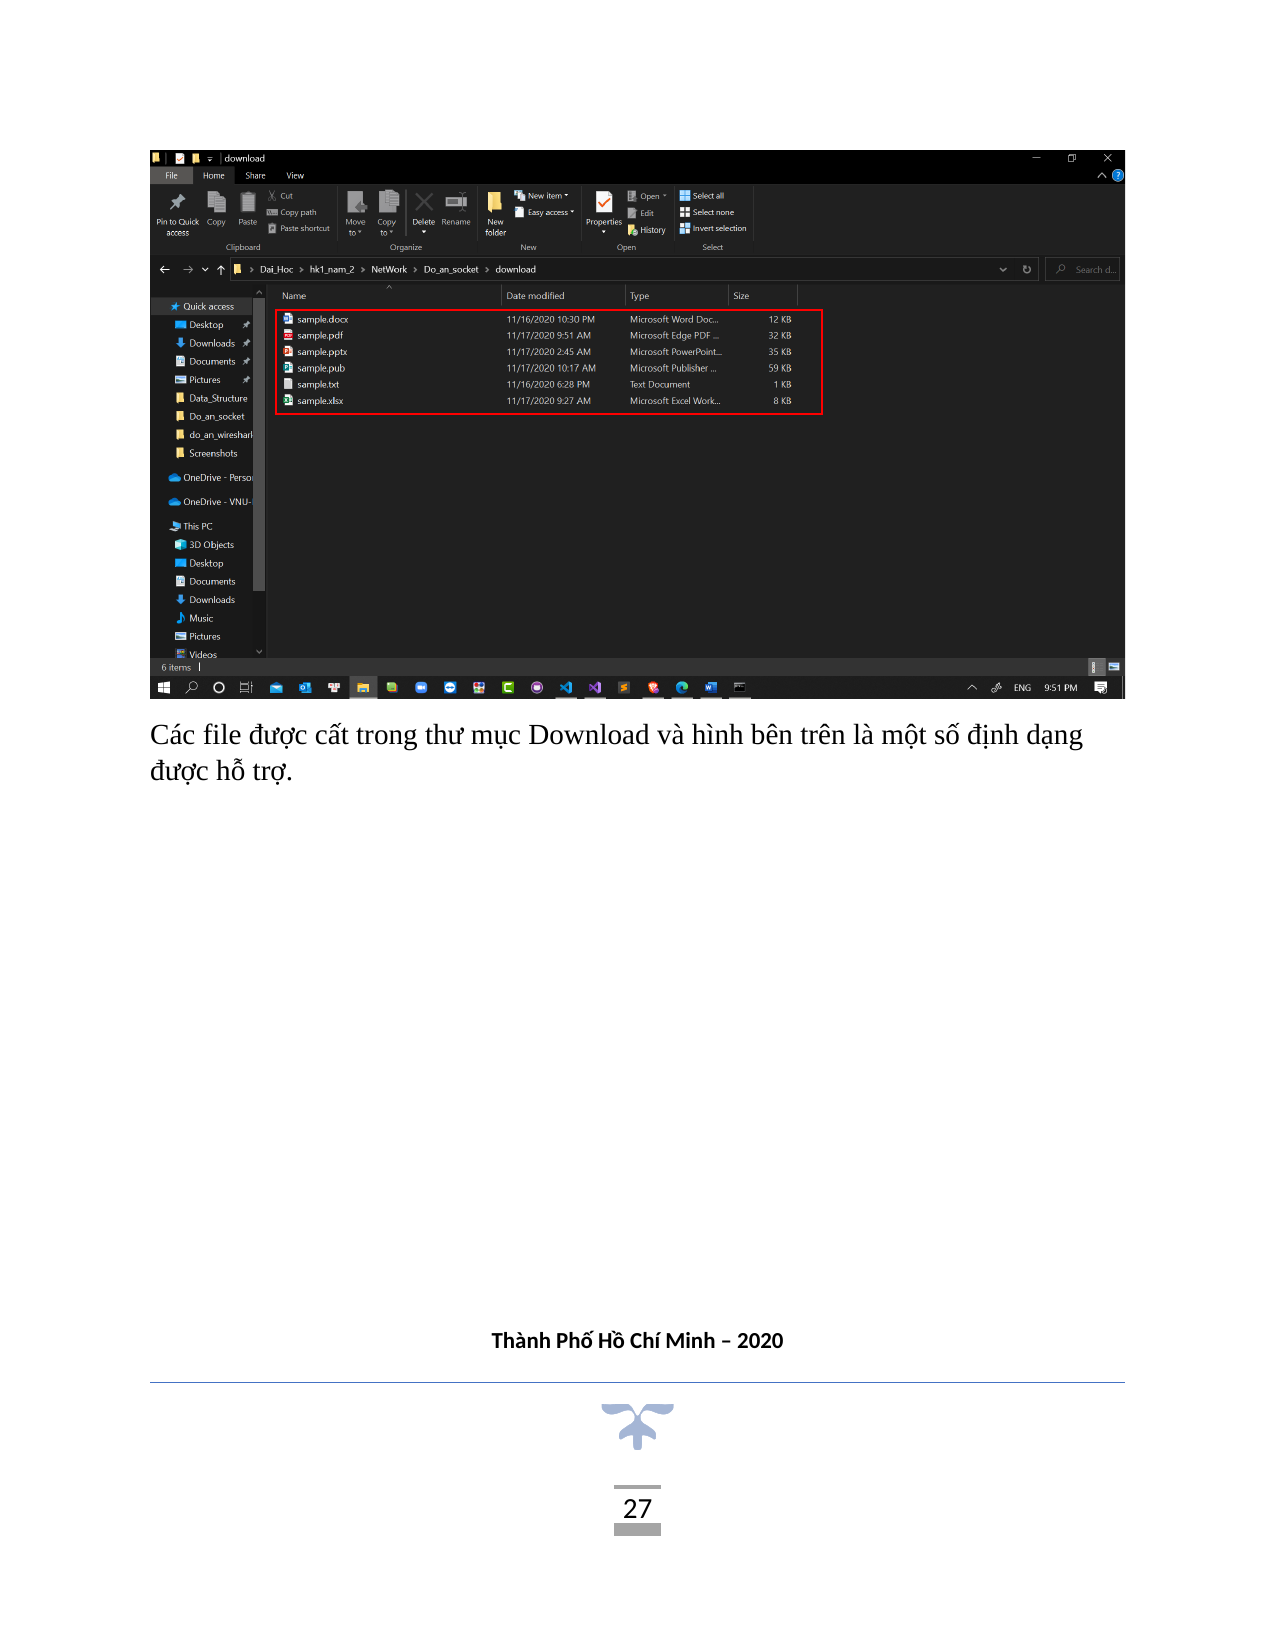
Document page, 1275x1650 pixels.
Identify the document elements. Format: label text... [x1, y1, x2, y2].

text Các file được cất trong thư mục Download và hình bên trên là một số định dạng được hỗ trợ. [150, 717, 1125, 787]
picture [150, 150, 1125, 699]
